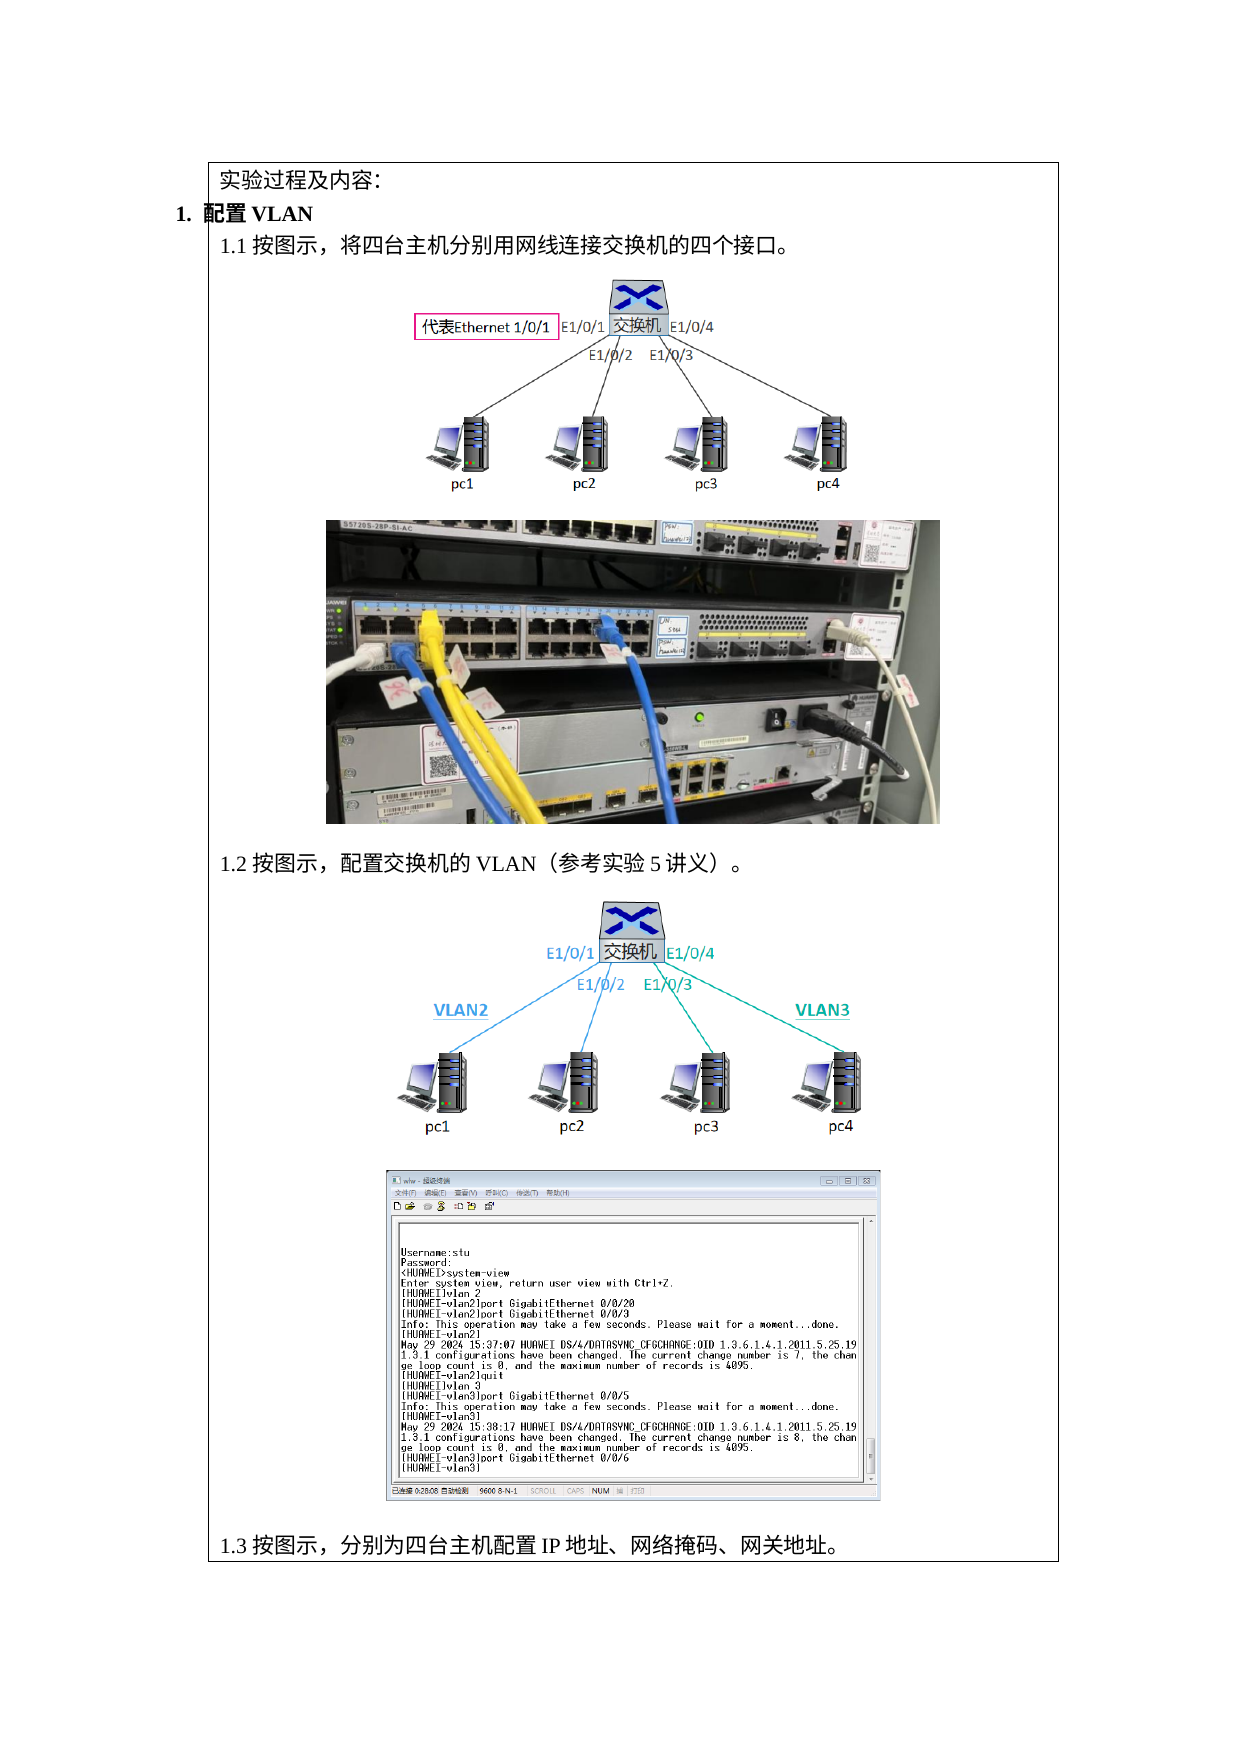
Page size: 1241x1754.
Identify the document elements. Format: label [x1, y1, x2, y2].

picture [400, 260, 867, 513]
picture [386, 1170, 881, 1501]
picture [326, 520, 940, 824]
table_cell [209, 163, 1058, 1561]
picture [372, 878, 895, 1148]
